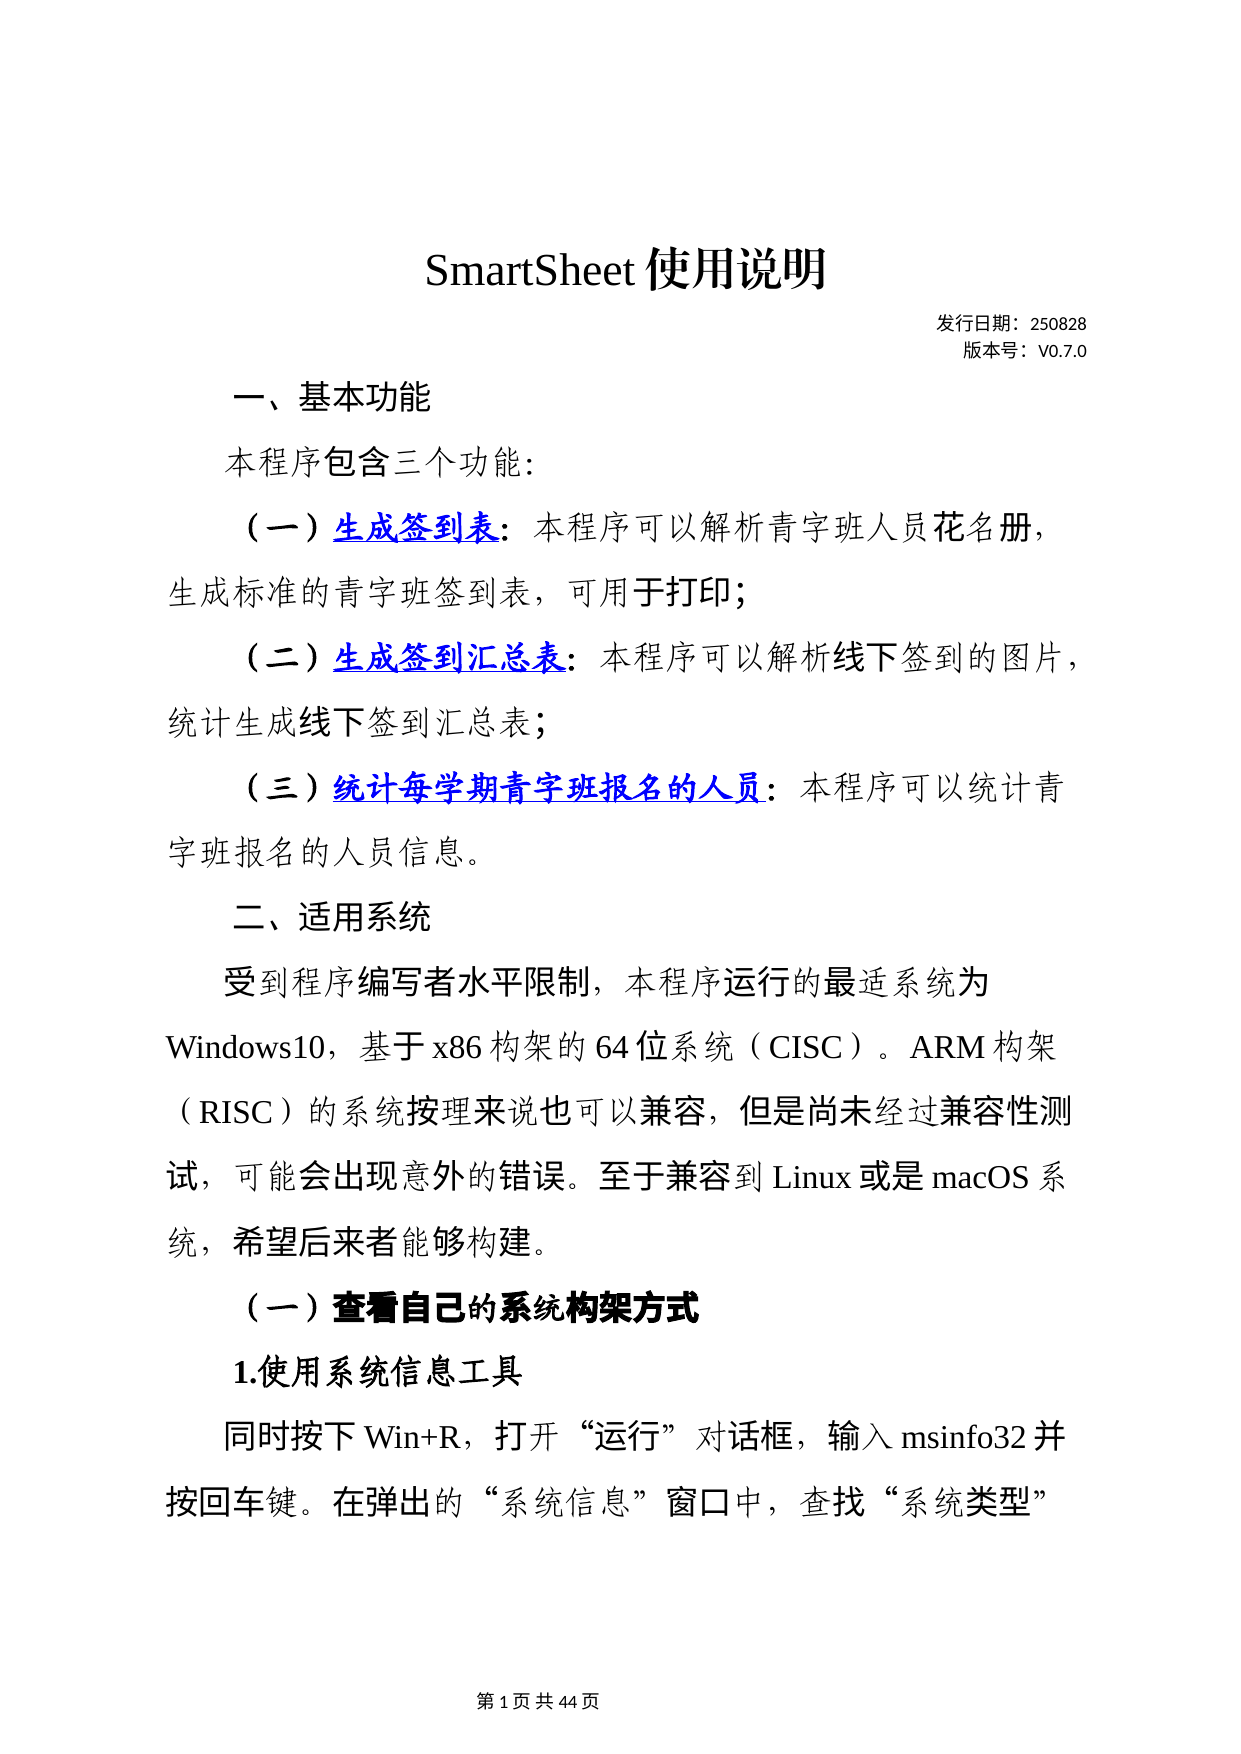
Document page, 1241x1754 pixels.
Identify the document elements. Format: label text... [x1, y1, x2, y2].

text 发行日期：250828 [165, 308, 1087, 336]
list （二）生成签到汇总表：本程序可以解析线下签到的图片，统计生成线下签到汇总表； [165, 623, 1087, 753]
text SmartSheet使用说明 [165, 238, 1087, 303]
list （一）查看自己的系统构架方式 [165, 1273, 1087, 1338]
list 一、基本功能 [165, 363, 1087, 428]
text 二、适用系统 [165, 883, 1087, 948]
text 本程序包含三个功能： [165, 428, 1087, 493]
list （一）生成签到表：本程序可以解析青字班人员花名册，生成标准的青字班签到表，可用于打印； [165, 493, 1087, 623]
text 版本号：V0.7.0 [165, 336, 1087, 363]
list （三）统计每学期青字班报名的人员：本程序可以统计青字班报名的人员信息。 [165, 753, 1087, 883]
text 受到程序编写者水平限制，本程序运行的最适系统为Windows10，基于x86构架的64位系统（CISC）。ARM构架（RISC）的系统按理来说也可以兼容，但是尚未经过兼容性测试，可能会出现意外的错误。至于兼容到Linux或是macOS系统，希望后来者能够构建。 [165, 948, 1087, 1273]
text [165, 1403, 1087, 1533]
list 1.使用系统信息工具 [165, 1338, 1087, 1403]
